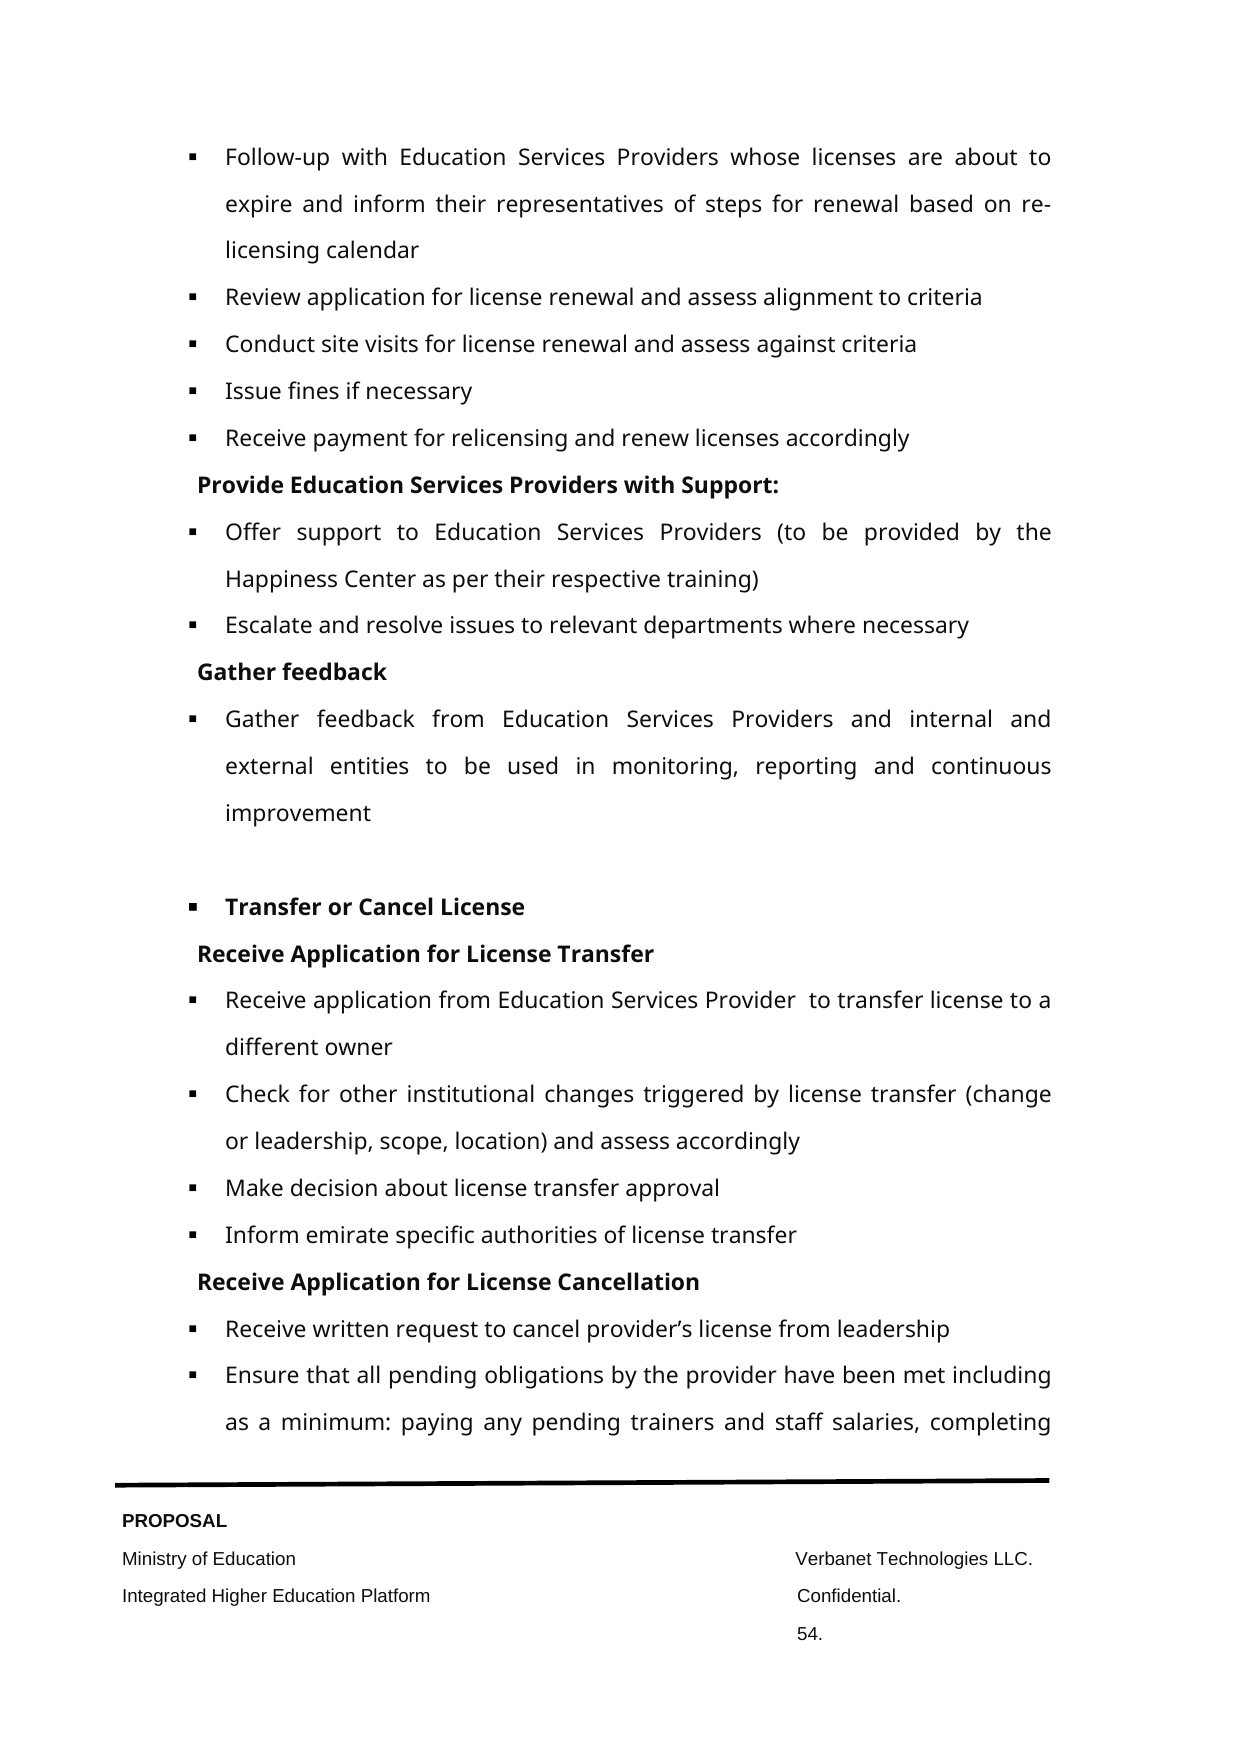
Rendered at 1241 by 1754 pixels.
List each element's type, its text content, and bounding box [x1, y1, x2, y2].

list Receive written request to cancel provider’s license from leadership [187, 1312, 1053, 1344]
list Make decision about license transfer approval [187, 1172, 1053, 1203]
list Inform emirate specific authorities of license transfer [187, 1219, 1053, 1250]
list Gather feedback [197, 656, 1053, 687]
list Receive Application for License Transfer [197, 937, 1053, 969]
list Receive application from Education Services Provider to transfer license to a different owner [187, 984, 1053, 1062]
list Review application for license renewal and assess alignment to criteria [187, 281, 1053, 312]
list Follow-up with Education Services Providers whose licenses are about to expire and inform their representatives of steps for renewal based on re-licensing calendar [187, 141, 1053, 266]
list Conduct site visits for license renewal and assess against criteria [187, 328, 1053, 359]
list Escalate and resolve issues to relevant departments where necessary [187, 609, 1053, 641]
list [187, 1359, 1053, 1437]
list Check for other institutional changes triggered by license transfer (change or leadership, scope, location) and assess accordingly [187, 1078, 1053, 1156]
list Transfer or Cancel License [187, 891, 1053, 922]
list Gather feedback from Education Services Providers and internal and external entities to be used in monitoring, reporting and continuous improvement [187, 703, 1053, 828]
list Issue fines if necessary [187, 375, 1053, 406]
list Receive payment for relicensing and renew licenses accordingly [187, 422, 1053, 453]
list Offer support to Education Services Providers (to be provided by the Happiness Center as per their respective training) [187, 516, 1053, 594]
list Provide Education Services Providers with Support: [197, 469, 1053, 500]
list Receive Application for License Cancellation [197, 1266, 1053, 1297]
